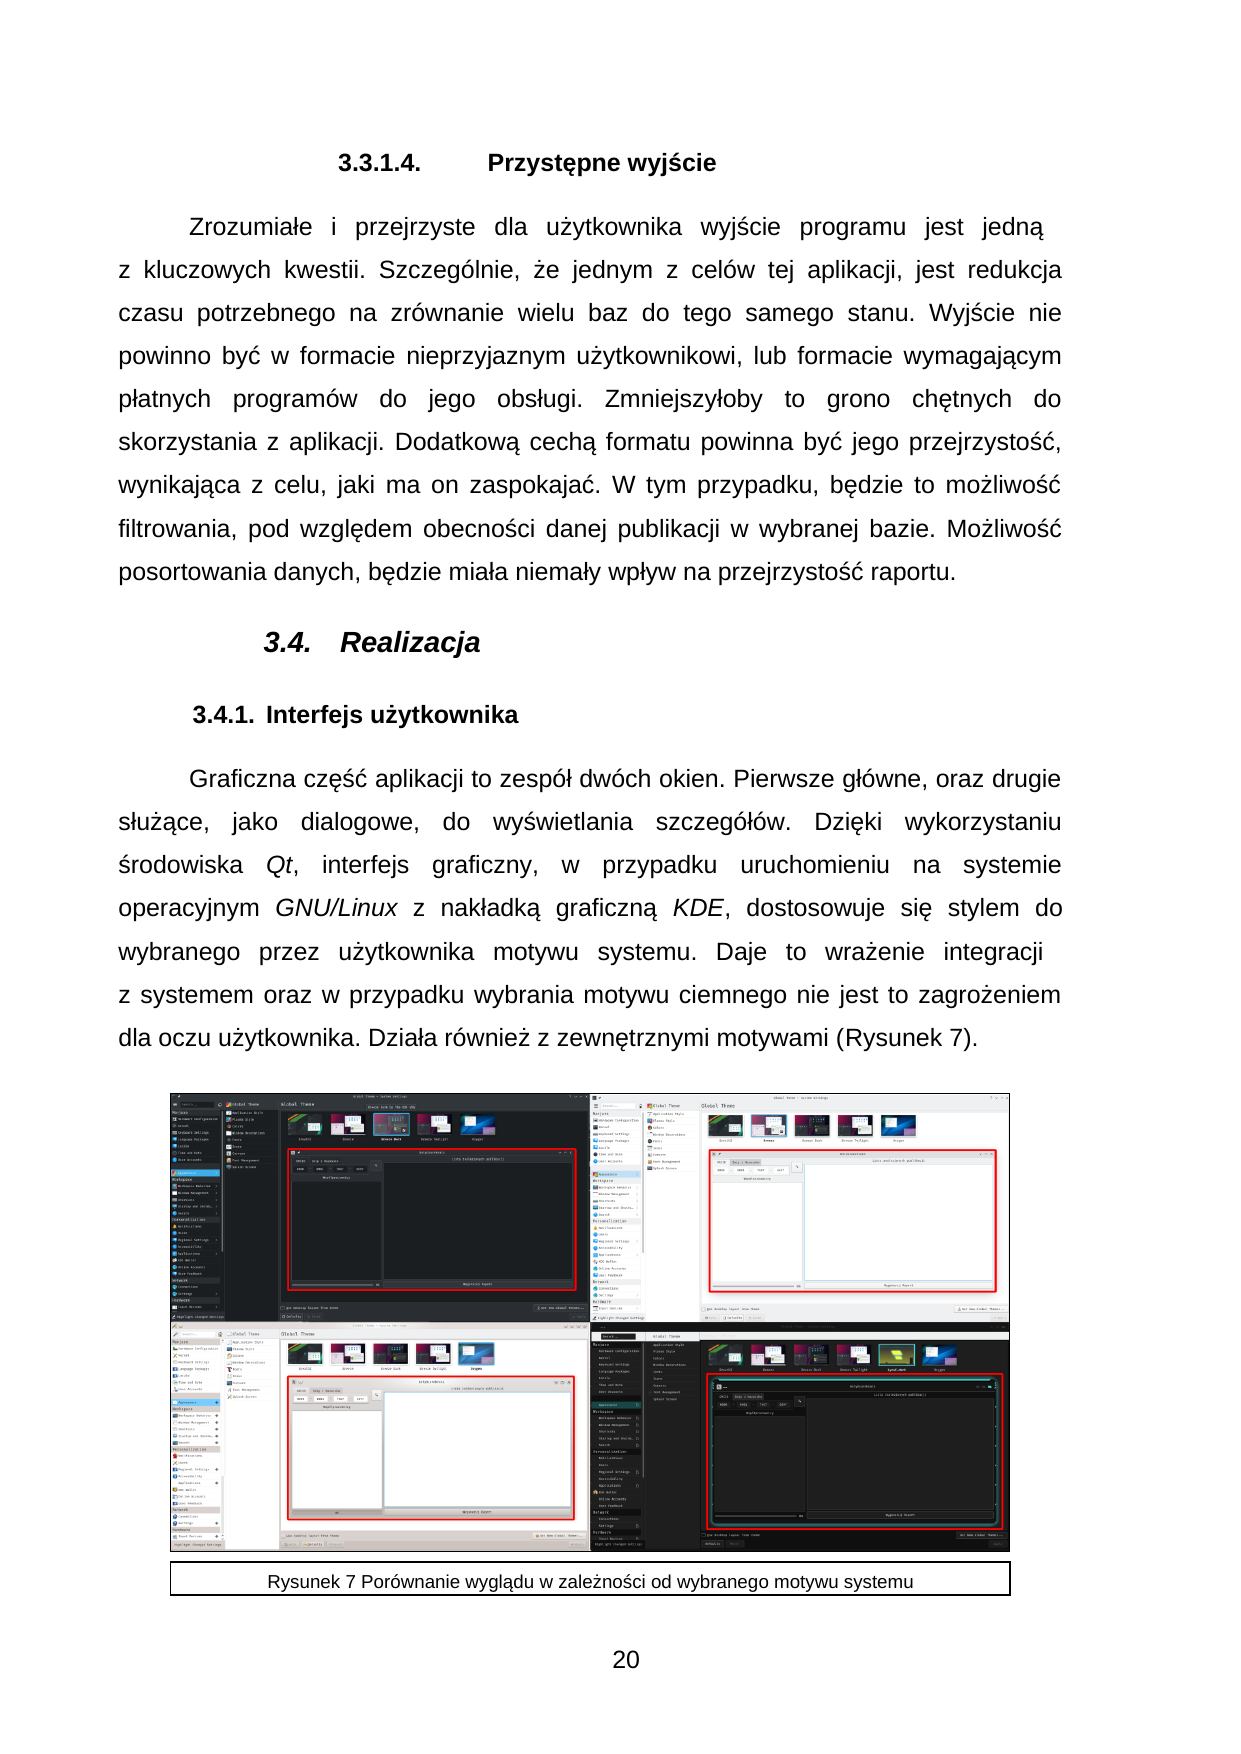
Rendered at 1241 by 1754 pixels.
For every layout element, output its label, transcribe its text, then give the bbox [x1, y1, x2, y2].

subtitle Przystępne wyjście [267, 148, 1063, 176]
text Graficzna część aplikacji to zespół dwóch okien. Pierwsze główne, oraz drugie służące, jako dialogowe, do wyświetlania szczegółów. Dzięki wykorzystaniu środowiska Qt, interfejs graficzny, w przypadku uruchomieniu na systemie operacyjnym GNU/Linux z nakładką graficzną KDE, dostosowuje się stylem do wybranego przez użytkownika motywu systemu. Daje to wrażenie integracji z systemem oraz w przypadku wybrania motywu ciemnego nie jest to zagrożeniem dla oczu użytkownika. Działa również z zewnętrznymi motywami (Rysunek 7). [118, 764, 1063, 1052]
subtitle Realizacja [192, 625, 1063, 658]
text Zrozumiałe i przejrzyste dla użytkownika wyjście programu jest jedną z kluczowych kwestii. Szczególnie, że jednym z celów tej aplikacji, jest redukcja czasu potrzebnego na zrównanie wielu baz do tego samego stanu. Wyjście nie powinno być w formacie nieprzyjaznym użytkownikowi, lub formacie wymagającym płatnych programów do jego obsługi. Zmniejszyłoby to grono chętnych do skorzystania z aplikacji. Dodatkową cechą formatu powinna być jego przejrzystość, wynikająca z celu, jaki ma on zaspokajać. W tym przypadku, będzie to możliwość filtrowania, pod względem obecności danej publikacji w wybranej bazie. Możliwość posortowania danych, będzie miała niemały wpływ na przejrzystość raportu. [118, 212, 1063, 585]
picture [171, 1094, 1009, 1551]
subtitle Interfejs użytkownika [192, 700, 1063, 729]
